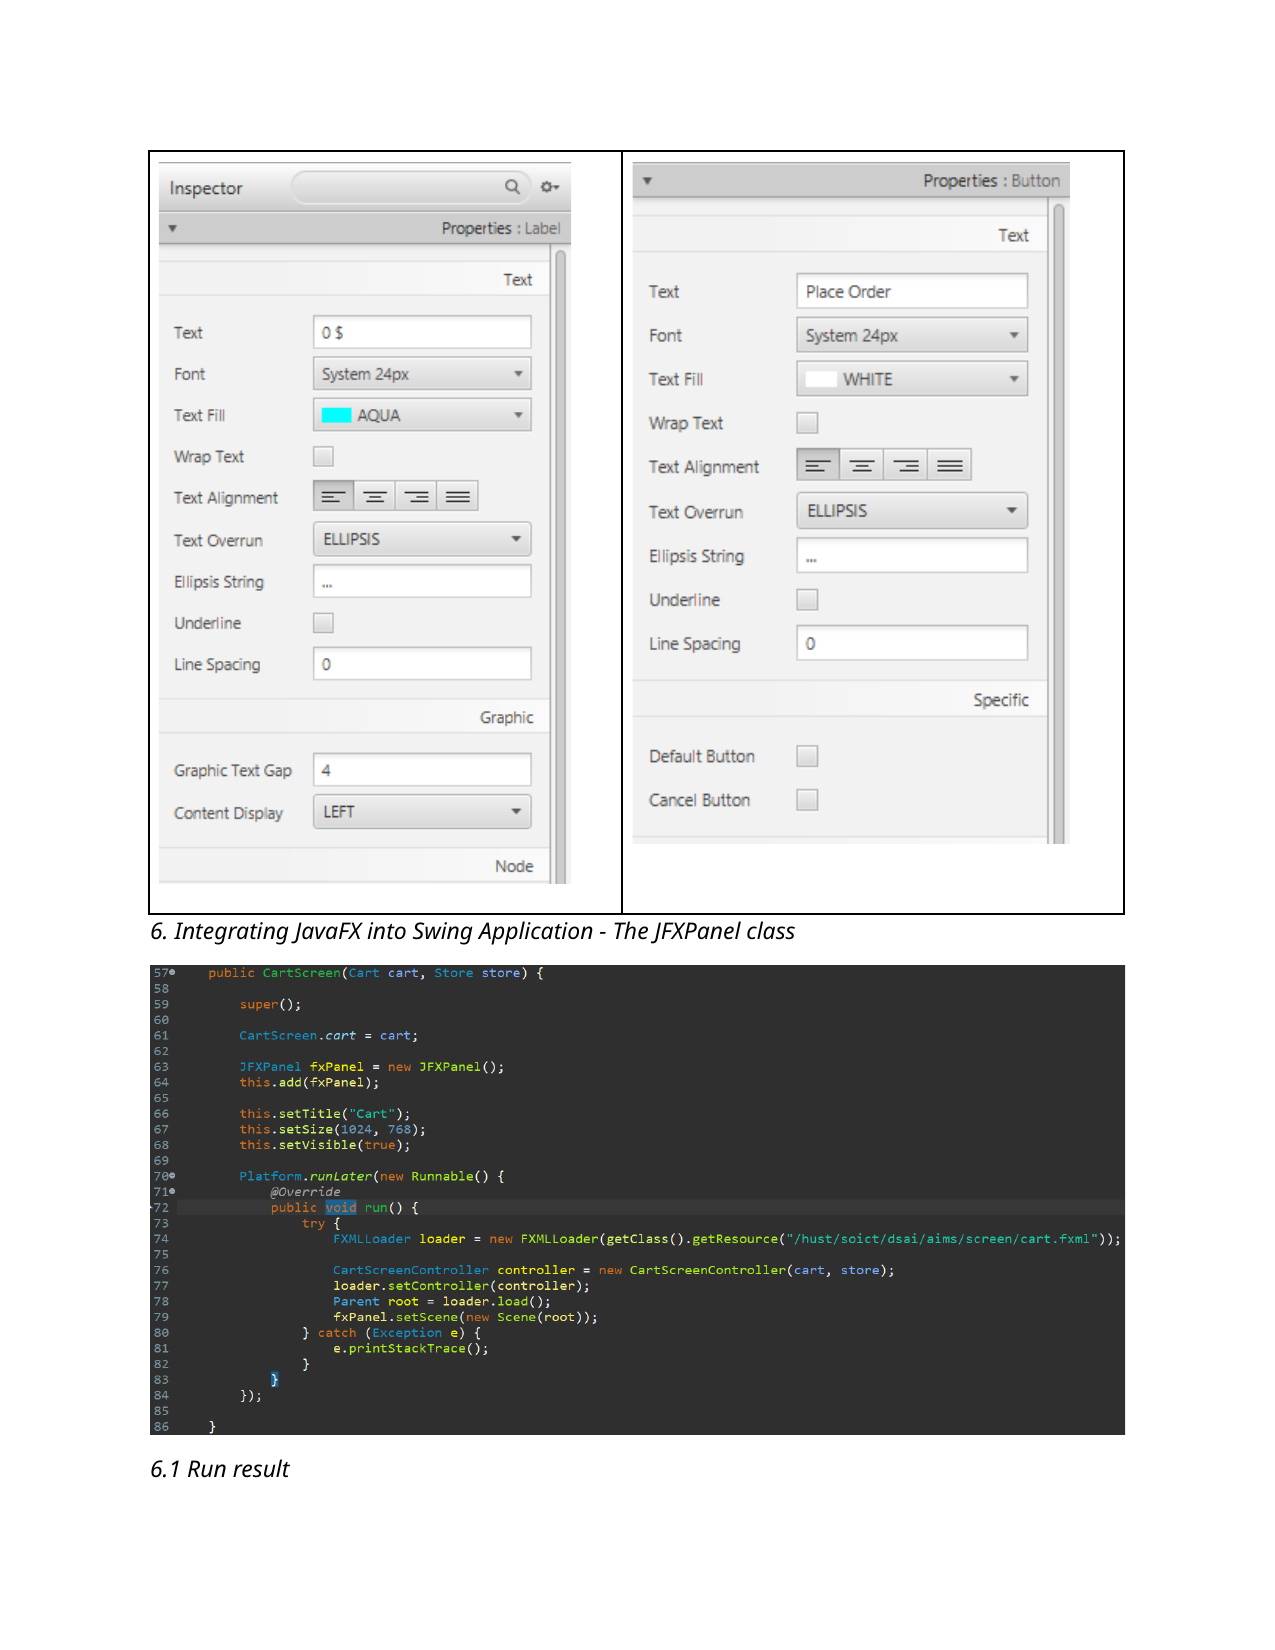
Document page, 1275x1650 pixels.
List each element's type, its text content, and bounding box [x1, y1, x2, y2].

table_cell [150, 152, 621, 913]
picture [158, 162, 572, 884]
text 6. Integrating JavaFX into Swing Application - The JFXPanel class [150, 915, 1125, 946]
picture [150, 965, 1125, 1435]
table_cell [623, 152, 1123, 913]
picture [632, 162, 1070, 844]
text 6.1 Run result [150, 1453, 1125, 1484]
